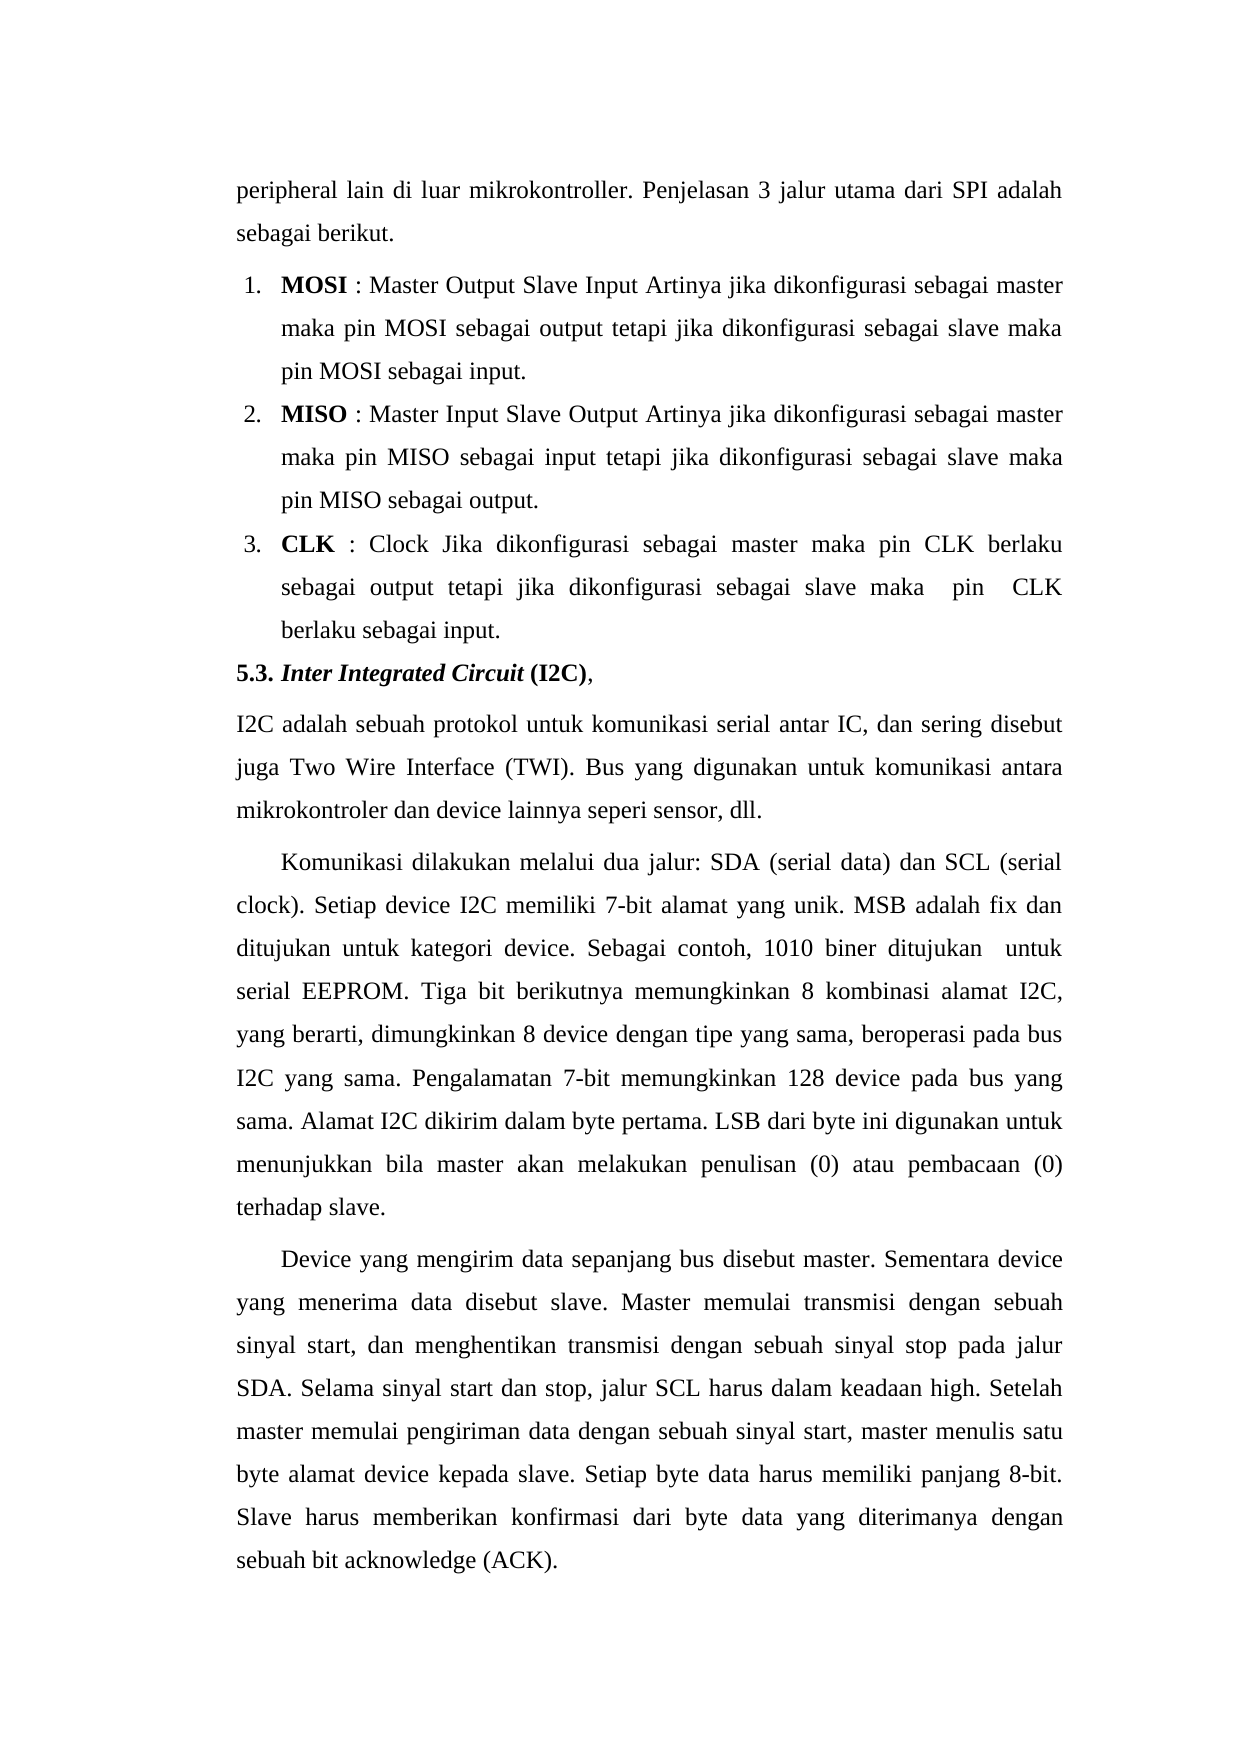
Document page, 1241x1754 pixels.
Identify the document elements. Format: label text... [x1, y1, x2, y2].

subtitle Inter Integrated Circuit (I2C), [236, 658, 1113, 687]
text I2C adalah sebuah protokol untuk komunikasi serial antar IC, dan sering disebut juga Two Wire Interface (TWI). Bus yang digunakan untuk komunikasi antara mikrokontroler dan device lainnya seperi sensor, dll. [236, 709, 1063, 824]
list CLK : Clock Jika dikonfigurasi sebagai master maka pin CLK berlaku sebagai output tetapi jika dikonfigurasi sebagai slave maka pin CLK berlaku sebagai input. [243, 529, 1063, 644]
text Device yang mengirim data sepanjang bus disebut master. Sementara device yang menerima data disebut slave. Master memulai transmisi dengan sebuah sinyal start, dan menghentikan transmisi dengan sebuah sinyal stop pada jalur SDA. Selama sinyal start dan stop, jalur SCL harus dalam keadaan high. Setelah master memulai pengiriman data dengan sebuah sinyal start, master menulis satu byte alamat device kepada slave. Setiap byte data harus memiliki panjang 8-bit. Slave harus memberikan konfirmasi dari byte data yang diterimanya dengan sebuah bit acknowledge (ACK). [236, 1244, 1064, 1574]
text peripheral lain di luar mikrokontroller. Penjelasan 3 jalur utama dari SPI adalah sebagai berikut. [236, 175, 1063, 247]
list MOSI : Master Output Slave Input Artinya jika dikonfigurasi sebagai master maka pin MOSI sebagai output tetapi jika dikonfigurasi sebagai slave maka pin MOSI sebagai input. [243, 270, 1063, 385]
text Komunikasi dilakukan melalui dua jalur: SDA (serial data) dan SCL (serial clock). Setiap device I2C memiliki 7-bit alamat yang unik. MSB adalah fix dan ditujukan untuk kategori device. Sebagai contoh, 1010 biner ditujukan untuk serial EEPROM. Tiga bit berikutnya memungkinkan 8 kombinasi alamat I2C, yang berarti, dimungkinkan 8 device dengan tipe yang sama, beroperasi pada bus I2C yang sama. Pengalamatan 7-bit memungkinkan 128 device pada bus yang sama. Alamat I2C dikirim dalam byte pertama. LSB dari byte ini digunakan untuk menunjukkan bila master akan melakukan penulisan (0) atau pembacaan (0) terhadap slave. [236, 847, 1063, 1221]
list MISO : Master Input Slave Output Artinya jika dikonfigurasi sebagai master maka pin MISO sebagai input tetapi jika dikonfigurasi sebagai slave maka pin MISO sebagai output. [243, 399, 1064, 514]
